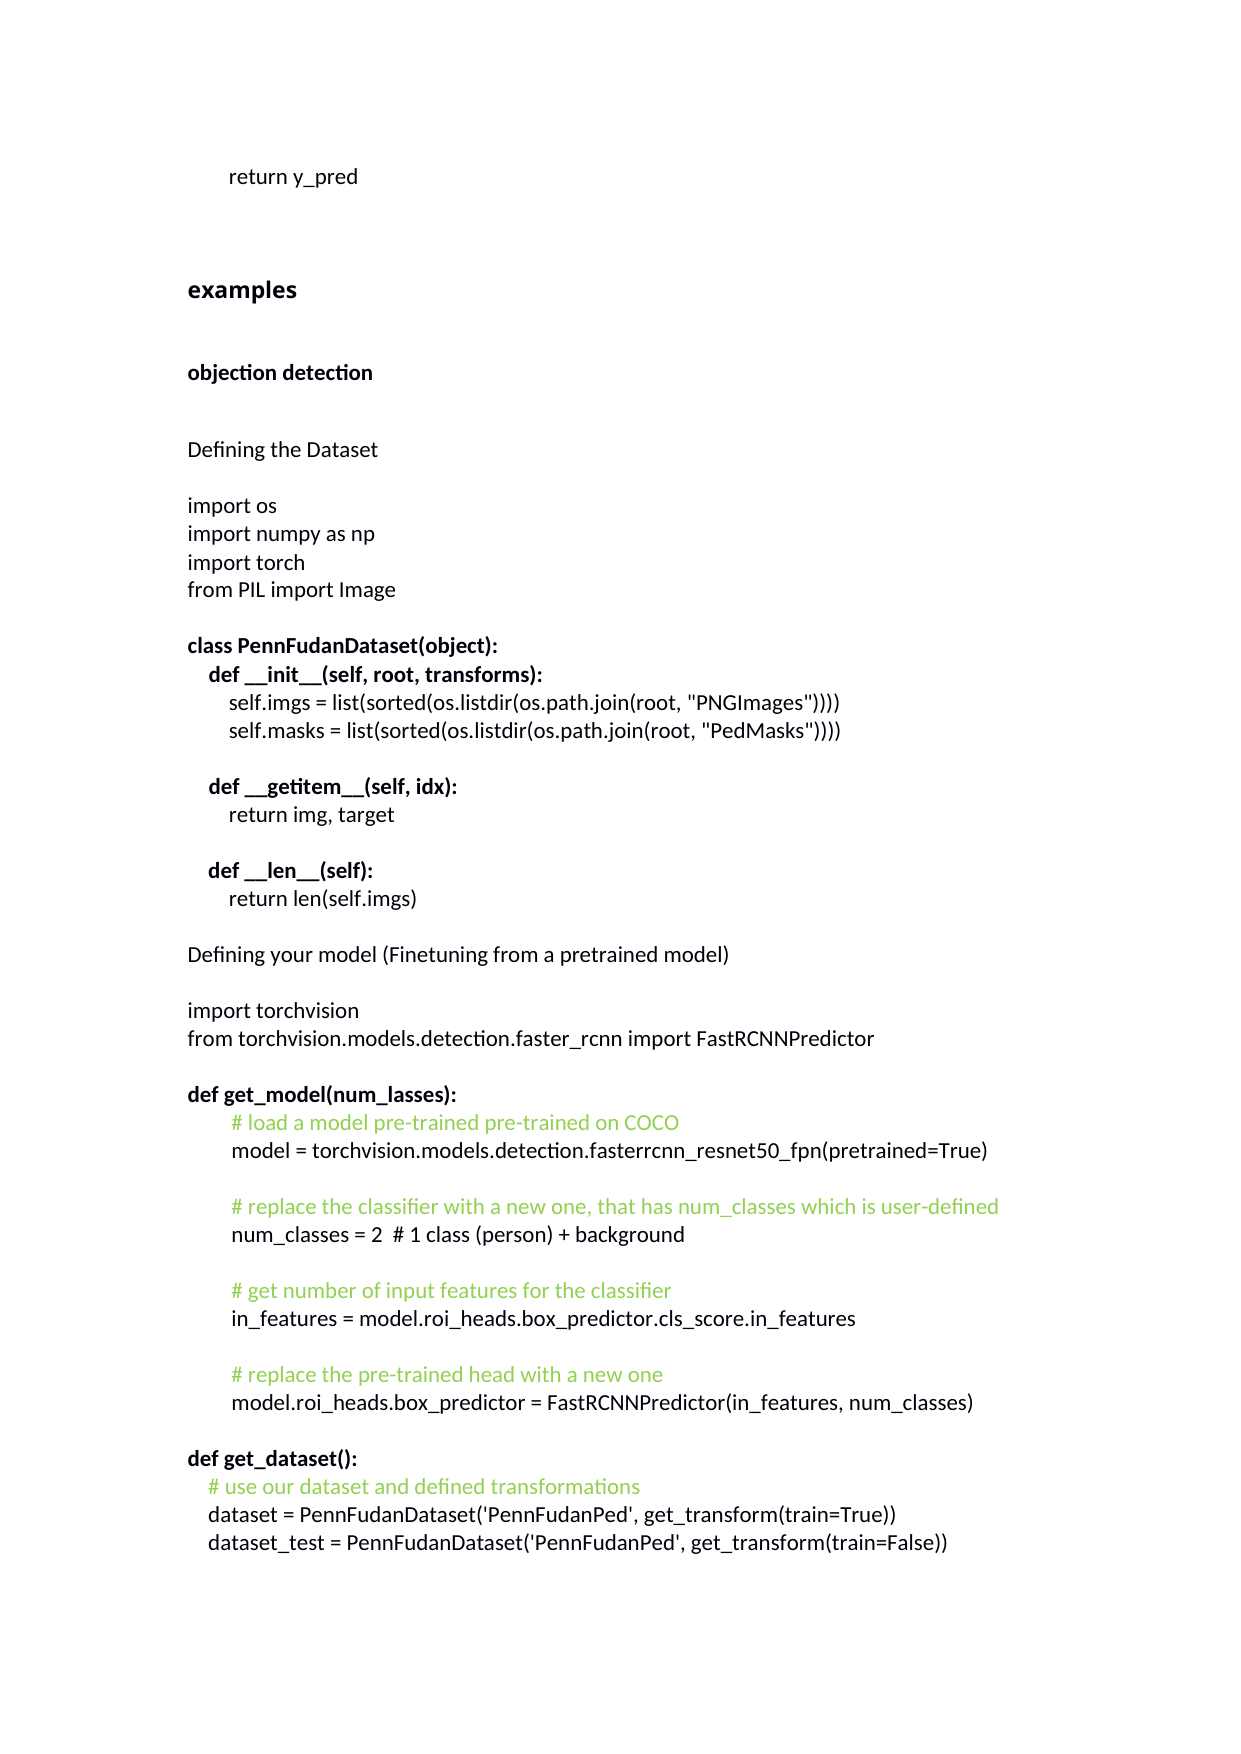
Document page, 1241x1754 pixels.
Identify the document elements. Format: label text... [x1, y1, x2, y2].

text Defining the Dataset [187, 436, 1053, 463]
text from torchvision.models.detection.faster_rcnn import FastRCNNPredictor [187, 1024, 1053, 1052]
text def __len__(self): [187, 856, 1053, 884]
text dataset = PennFudanDataset('PennFudanPed', get_transform(train=True)) [187, 1500, 1053, 1528]
text model = torchvision.models.detection.fasterrcnn_resnet50_fpn(pretrained=True) [231, 1136, 1053, 1164]
text num_classes = 2 # 1 class (person) + background [231, 1220, 1053, 1248]
text import numpy as np [187, 519, 1053, 548]
text from PIL import Image [187, 576, 1053, 604]
text def __init__(self, root, transforms): [187, 660, 1053, 688]
text self.masks = list(sorted(os.listdir(os.path.join(root, "PedMasks")))) [187, 716, 1053, 744]
text return y_pred [187, 162, 1053, 190]
text import os [187, 492, 1053, 519]
text Defining your model (Finetuning from a pretrained model) [187, 940, 1053, 968]
text import torchvision [187, 996, 1053, 1024]
text in_features = model.roi_heads.box_predictor.cls_score.in_features [231, 1304, 1053, 1332]
subtitle objection detection [187, 356, 1053, 388]
text model.roi_heads.box_predictor = FastRCNNPredictor(in_features, num_classes) [231, 1388, 1053, 1416]
text def get_model(num_lasses): [187, 1080, 1053, 1108]
text self.imgs = list(sorted(os.listdir(os.path.join(root, "PNGImages")))) [187, 688, 1053, 716]
text return img, target [187, 800, 1053, 828]
text def __getitem__(self, idx): [187, 772, 1053, 800]
text class PennFudanDataset(object): [187, 632, 1053, 660]
subtitle examples [187, 273, 1053, 306]
text dataset_test = PennFudanDataset('PennFudanPed', get_transform(train=False)) [187, 1528, 1053, 1556]
text # get number of input features for the classifier [231, 1276, 1053, 1304]
text return len(self.imgs) [187, 884, 1053, 912]
text # replace the classifier with a new one, that has num_classes which is user-defined [231, 1192, 1053, 1220]
text import torch [187, 548, 1053, 576]
text # load a model pre-trained pre-trained on COCO [231, 1108, 1053, 1136]
text # use our dataset and defined transformations [187, 1472, 1053, 1500]
text def get_dataset(): [187, 1444, 1053, 1472]
text # replace the pre-trained head with a new one [231, 1360, 1053, 1388]
